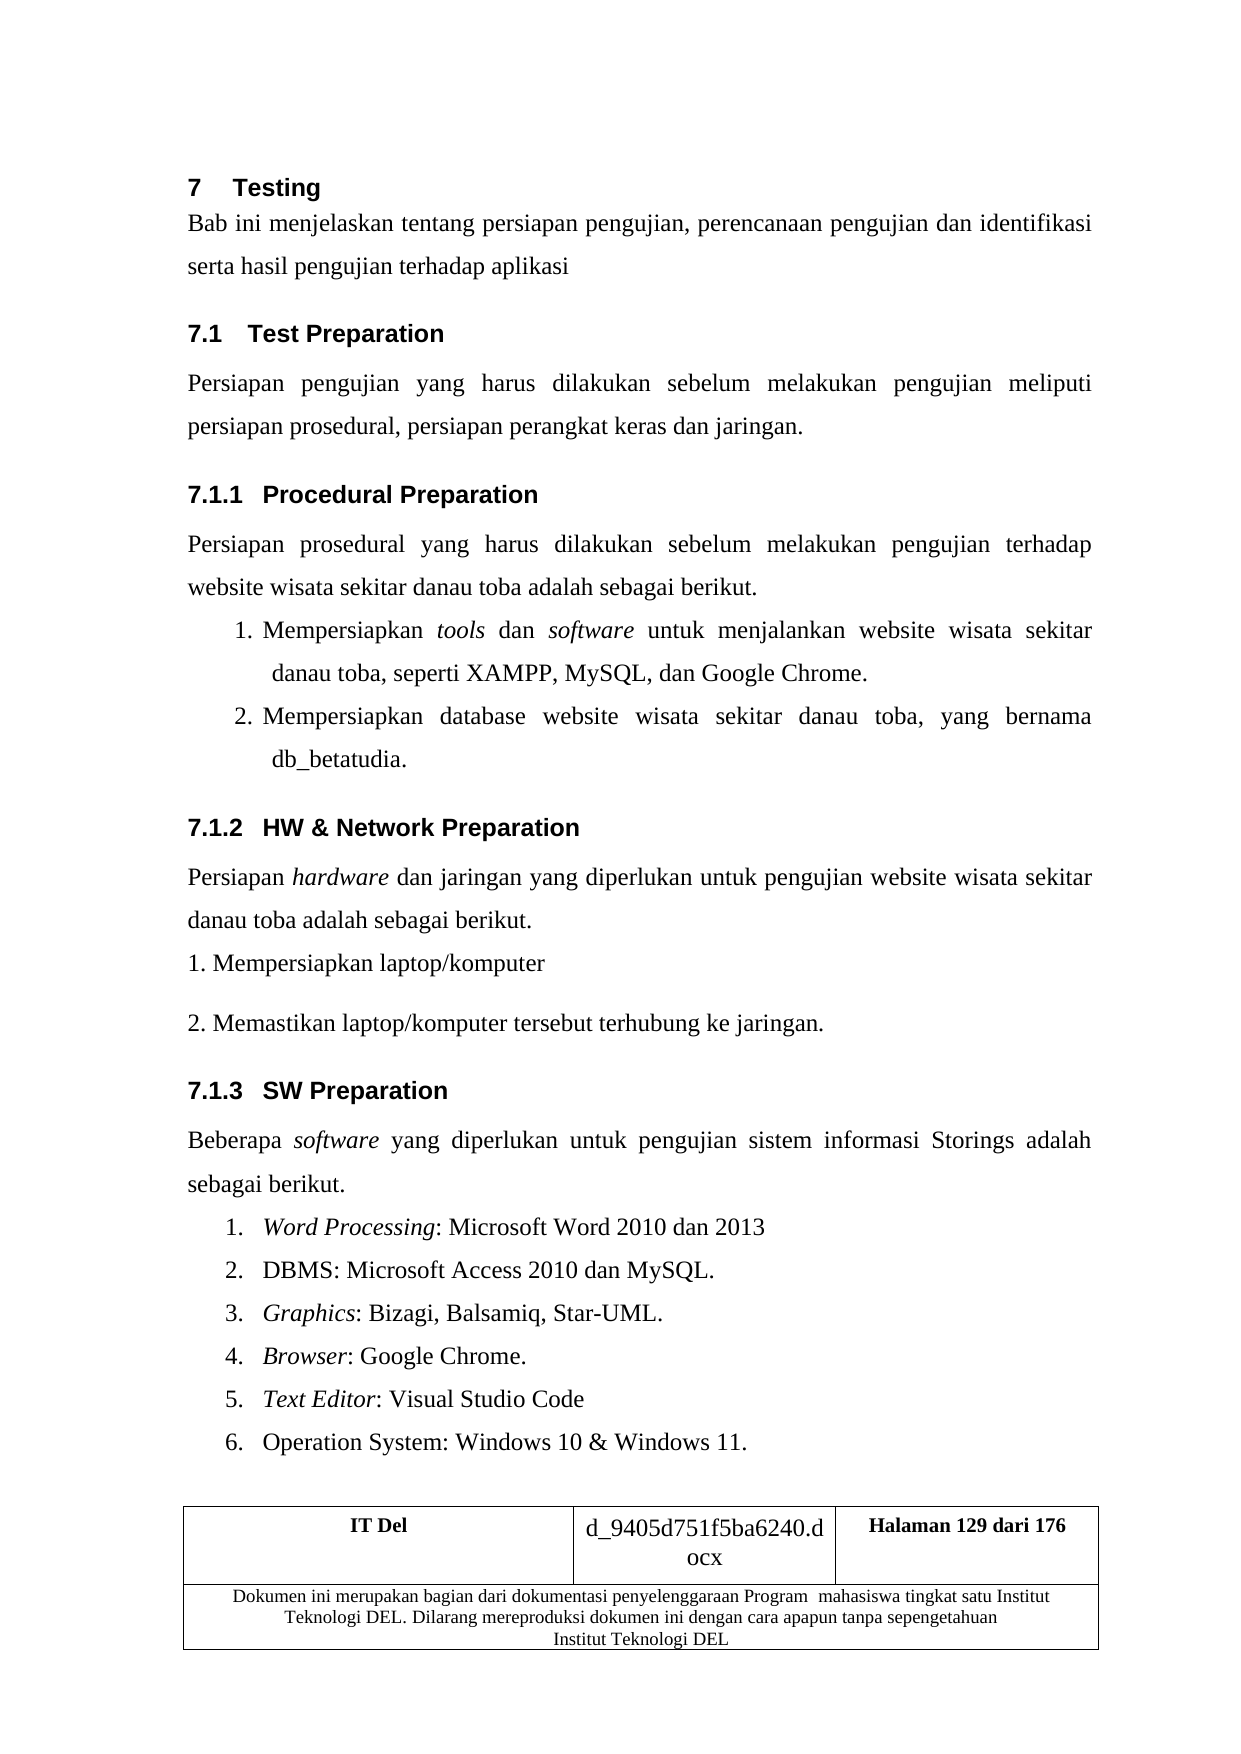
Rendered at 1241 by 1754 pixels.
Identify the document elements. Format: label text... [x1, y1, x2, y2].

subtitle Test Preparation [187, 319, 1092, 348]
list Text Editor: Visual Studio Code [225, 1384, 1092, 1413]
list Word Processing: Microsoft Word 2010 dan 2013 [225, 1212, 1092, 1241]
subtitle Procedural Preparation [187, 479, 1092, 508]
list Mempersiapkan database website wisata sekitar danau toba, yang bernama db_betatudia. [234, 701, 1092, 773]
subtitle HW & Network Preparation [187, 813, 1092, 841]
text 2. Memastikan laptop/komputer tersebut terhubung ke jaringan. [187, 1008, 1092, 1037]
text Persiapan prosedural yang harus dilakukan sebelum melakukan pengujian terhadap website wisata sekitar danau toba adalah sebagai berikut. [187, 529, 1092, 601]
text Bab ini menjelaskan tentang persiapan pengujian, perencanaan pengujian dan identifikasi serta hasil pengujian terhadap aplikasi [187, 208, 1092, 279]
list Mempersiapkan tools dan software untuk menjalankan website wisata sekitar danau toba, seperti XAMPP, MySQL, dan Google Chrome. [234, 615, 1092, 687]
list Operation System: Windows 10 & Windows 11. [225, 1427, 1092, 1456]
subtitle Testing [187, 173, 1092, 201]
subtitle SW Preparation [187, 1076, 1092, 1105]
text 1. Mempersiapkan laptop/komputer [187, 948, 1092, 977]
list DBMS: Microsoft Access 2010 dan MySQL. [225, 1255, 1092, 1284]
list Browser: Google Chrome. [225, 1341, 1092, 1370]
list Graphics: Bizagi, Balsamiq, Star-UML. [225, 1298, 1092, 1327]
text Persiapan hardware dan jaringan yang diperlukan untuk pengujian website wisata sekitar danau toba adalah sebagai berikut. [187, 862, 1092, 934]
text Beberapa software yang diperlukan untuk pengujian sistem informasi Storings adalah sebagai berikut. [187, 1126, 1092, 1197]
text Persiapan pengujian yang harus dilakukan sebelum melakukan pengujian meliputi persiapan prosedural, persiapan perangkat keras dan jaringan. [187, 368, 1092, 440]
